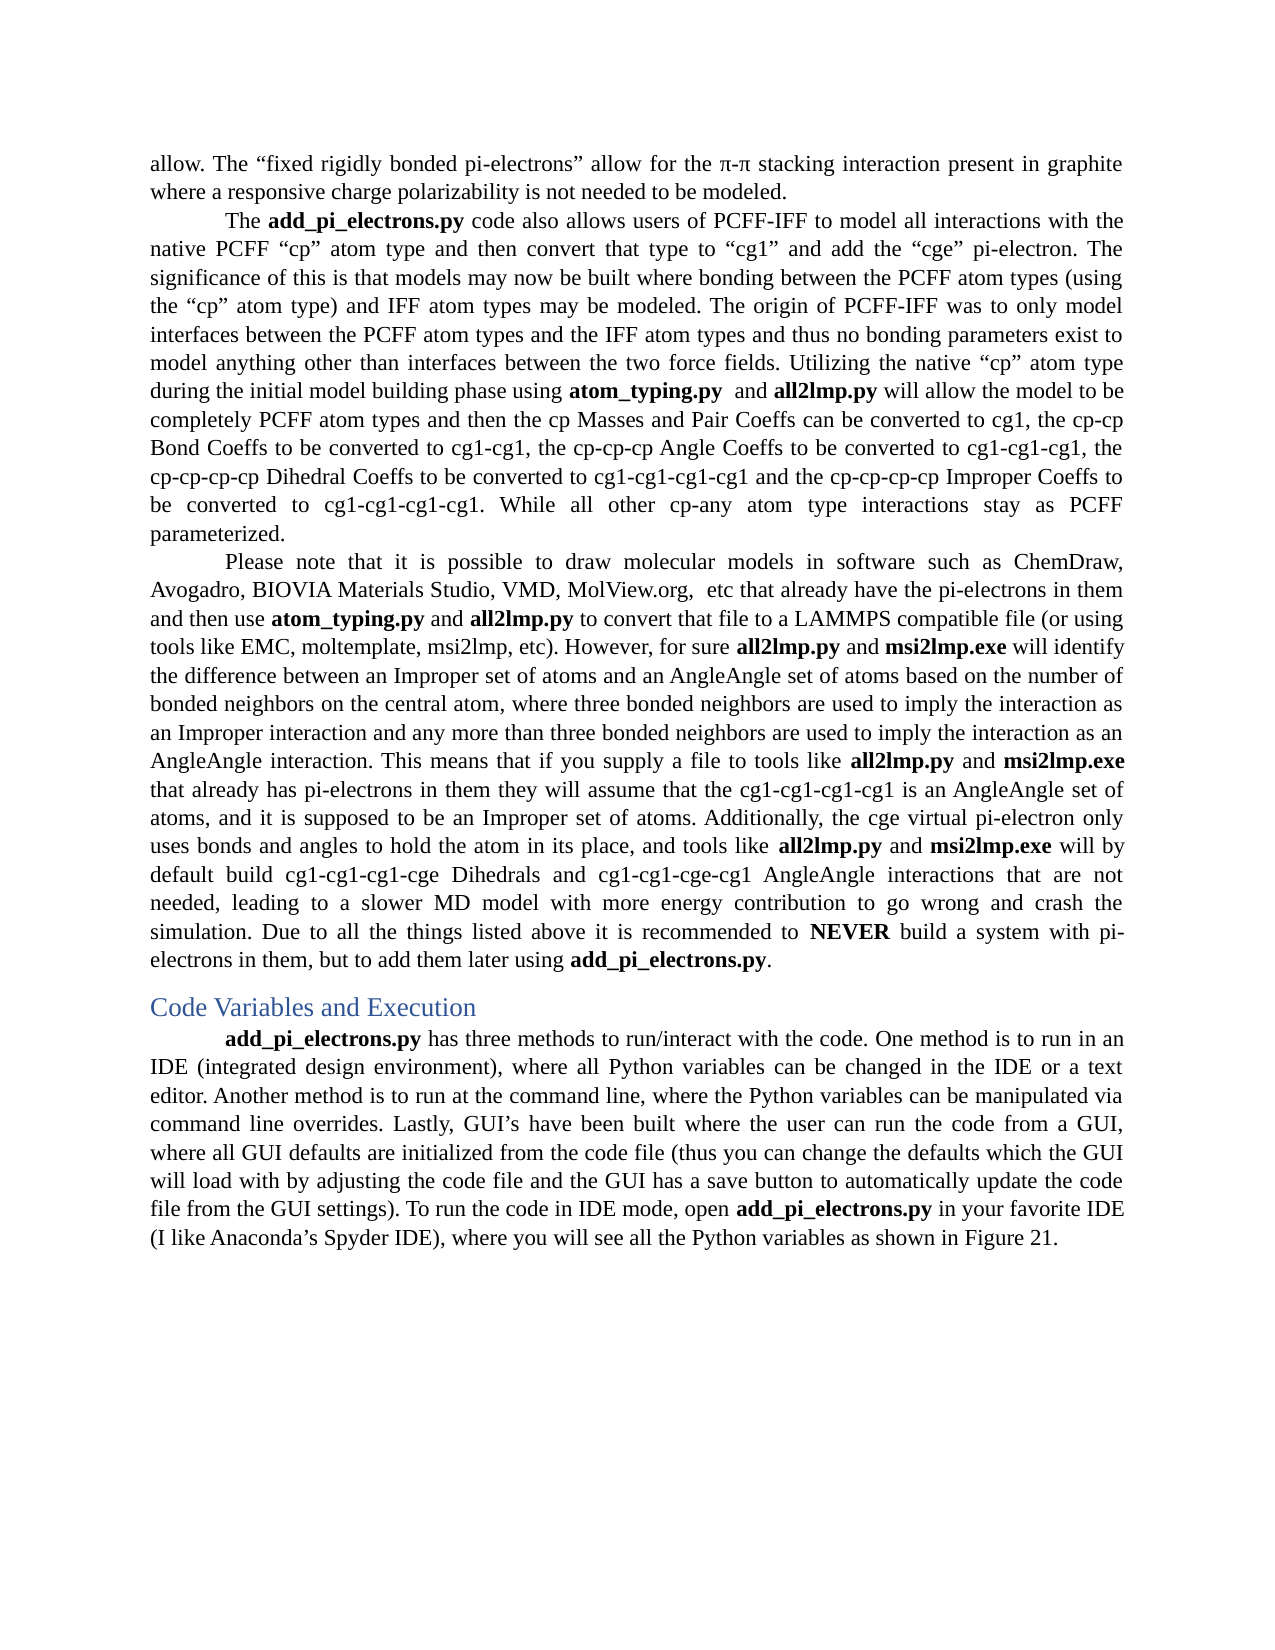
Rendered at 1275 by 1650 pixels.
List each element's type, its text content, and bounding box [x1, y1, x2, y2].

text The add_pi_electrons.py code also allows users of PCFF-IFF to model all interactions with the native PCFF “cp” atom type and then convert that type to “cg1” and add the “cge” pi-electron. The significance of this is that models may now be built where bonding between the PCFF atom types (using the “cp” atom type) and IFF atom types may be modeled. The origin of PCFF-IFF was to only model interfaces between the PCFF atom types and the IFF atom types and thus no bonding parameters exist to model anything other than interfaces between the two force fields. Utilizing the native “cp” atom type during the initial model building phase using atom_typing.py and all2lmp.py will allow the model to be completely PCFF atom types and then the cp Masses and Pair Coeffs can be converted to cg1, the cp-cp Bond Coeffs to be converted to cg1-cg1, the cp-cp-cp Angle Coeffs to be converted to cg1-cg1-cg1, the cp-cp-cp-cp Dihedral Coeffs to be converted to cg1-cg1-cg1-cg1 and the cp-cp-cp-cp Improper Coeffs to be converted to cg1-cg1-cg1-cg1. While all other cp-any atom type interactions stay as PCFF parameterized. [150, 207, 1125, 546]
text add_pi_electrons.py has three methods to run/interact with the code. One method is to run in an IDE (integrated design environment), where all Python variables can be changed in the IDE or a text editor. Another method is to run at the command line, where the Python variables can be manipulated via command line overrides. Lastly, GUI’s have been built where the user can run the code from a GUI, where all GUI defaults are initialized from the code file (thus you can change the defaults which the GUI will load with by adjusting the code file and the GUI has a save button to automatically update the code file from the GUI settings). To run the code in IDE mode, open add_pi_electrons.py in your favorite IDE (I like Anaconda’s Spyder IDE), where you will see all the Python variables as shown in Figure 21. [150, 1025, 1125, 1250]
subtitle Code Variables and Execution [150, 991, 1125, 1022]
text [150, 150, 1125, 205]
text Please note that it is possible to draw molecular models in software such as ChemDraw, Avogadro, BIOVIA Materials Studio, VMD, MolView.org, etc that already have the pi-electrons in them and then use atom_typing.py and all2lmp.py to convert that file to a LAMMPS compatible file (or using tools like EMC, moltemplate, msi2lmp, etc). However, for sure all2lmp.py and msi2lmp.exe will identify the difference between an Improper set of atoms and an AngleAngle set of atoms based on the number of bonded neighbors on the central atom, where three bonded neighbors are used to imply the interaction as an Improper interaction and any more than three bonded neighbors are used to imply the interaction as an AngleAngle interaction. This means that if you supply a file to tools like all2lmp.py and msi2lmp.exe that already has pi-electrons in them they will assume that the cg1-cg1-cg1-cg1 is an AngleAngle set of atoms, and it is supposed to be an Improper set of atoms. Additionally, the cge virtual pi-electron only uses bonds and angles to hold the atom in its place, and tools like all2lmp.py and msi2lmp.exe will by default build cg1-cg1-cg1-cge Dihedrals and cg1-cg1-cge-cg1 AngleAngle interactions that are not needed, leading to a slower MD model with more energy contribution to go wrong and crash the simulation. Due to all the things listed above it is recommended to NEVER build a system with pi-electrons in them, but to add them later using add_pi_electrons.py. [150, 548, 1125, 973]
